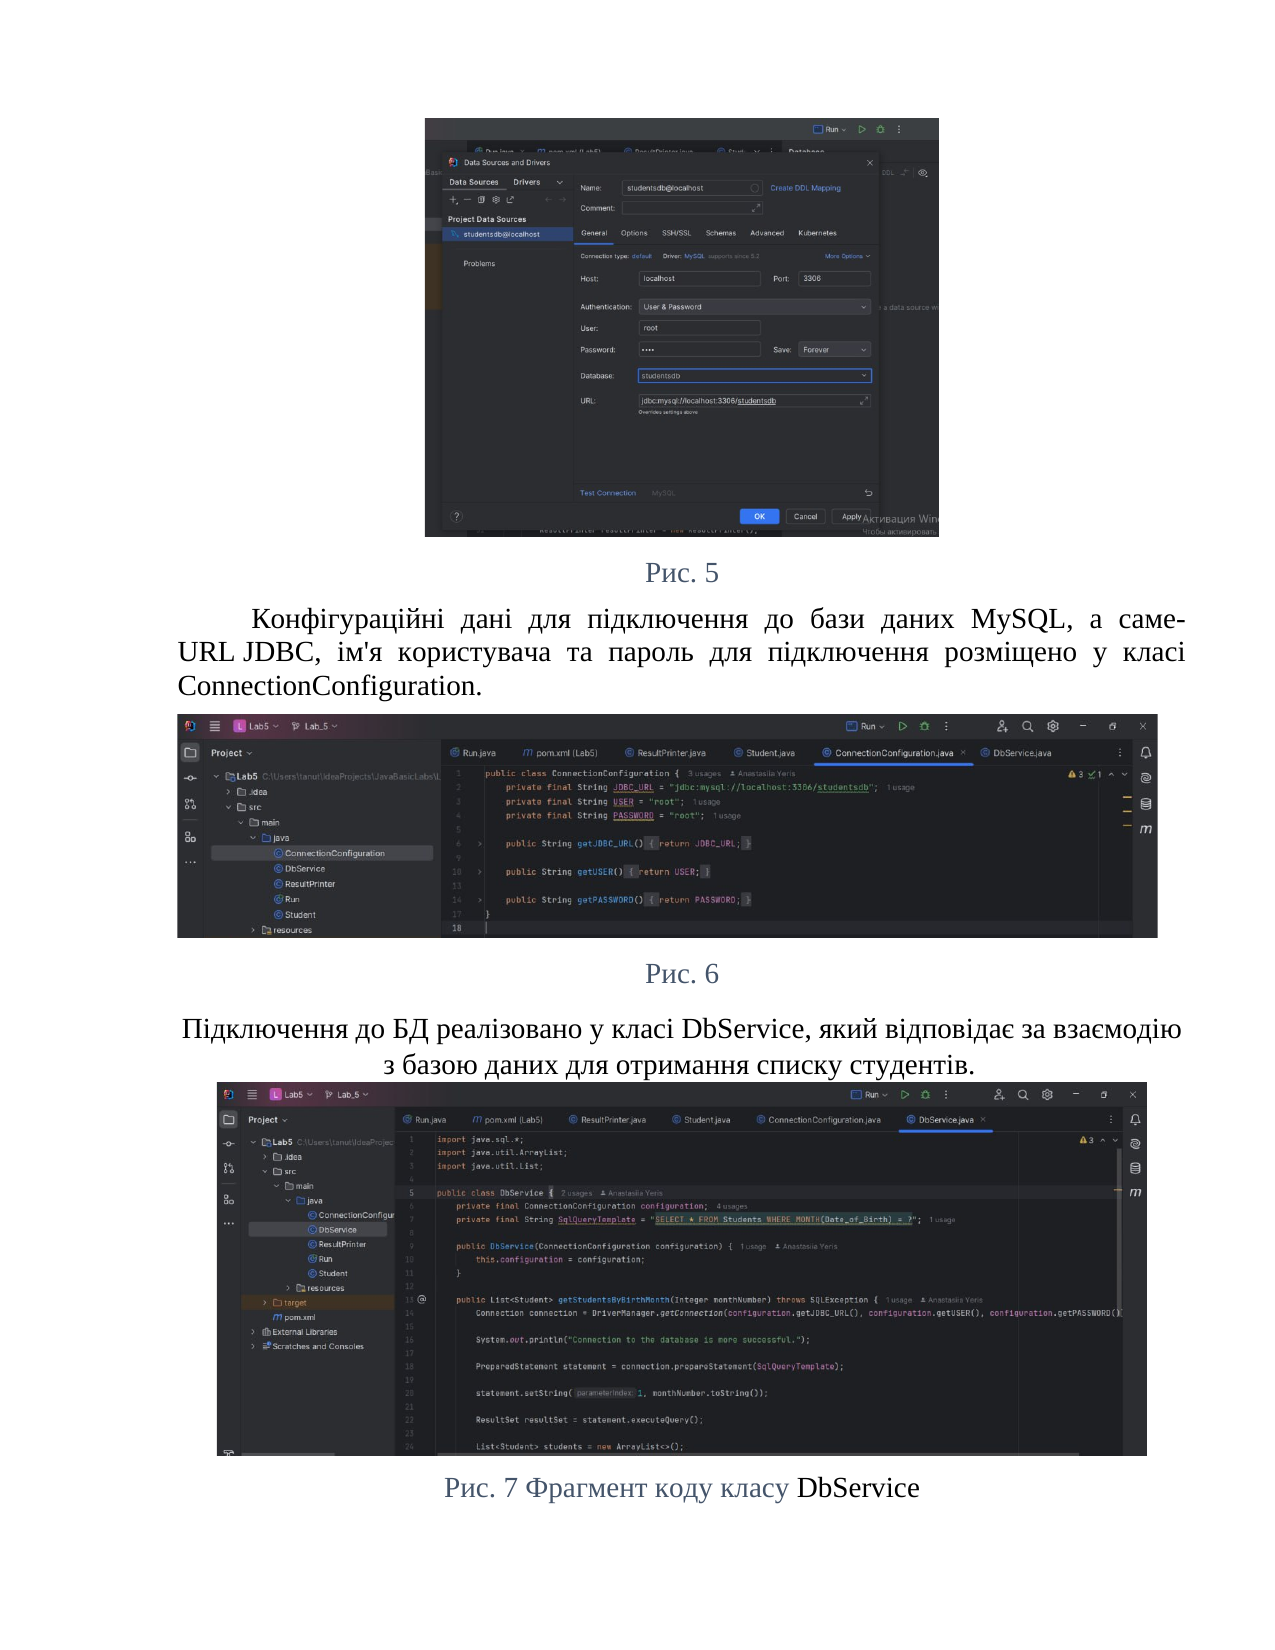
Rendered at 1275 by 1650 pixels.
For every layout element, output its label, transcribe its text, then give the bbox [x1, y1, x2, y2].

picture [424, 118, 939, 537]
picture [177, 714, 1158, 938]
picture [216, 1082, 1147, 1456]
text Рис. 5 [177, 555, 1186, 588]
text Рис. 7 Фрагмент коду класу DbService [177, 1471, 1186, 1504]
text Рис. 6 [177, 957, 1186, 990]
text Конфігураційні дані для підключення до бази даних MySQL, а саме- URL JDBC, ім'я користувача та пароль для підключення розміщено у класі ConnectionConfiguration. [177, 601, 1186, 702]
